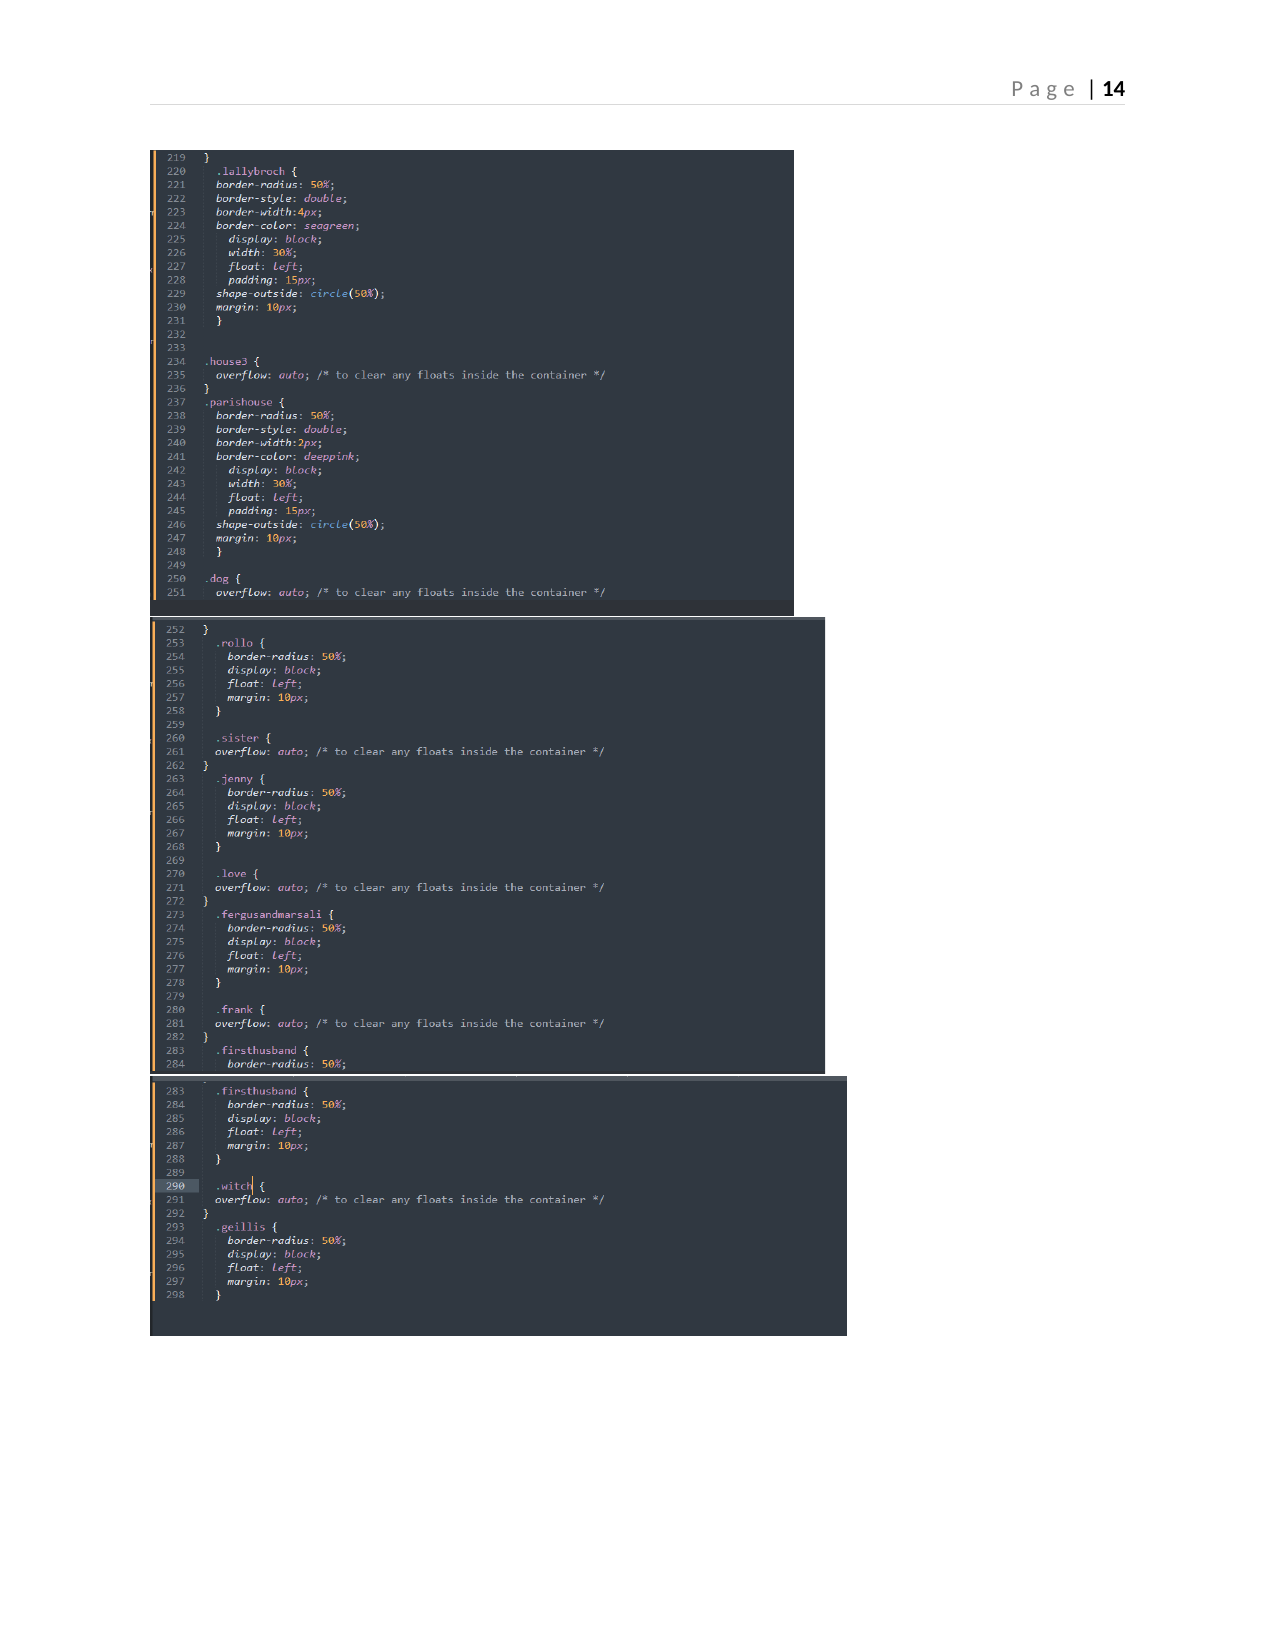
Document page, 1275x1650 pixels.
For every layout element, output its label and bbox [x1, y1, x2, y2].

picture [150, 150, 794, 616]
picture [150, 1076, 847, 1336]
picture [150, 617, 826, 1074]
